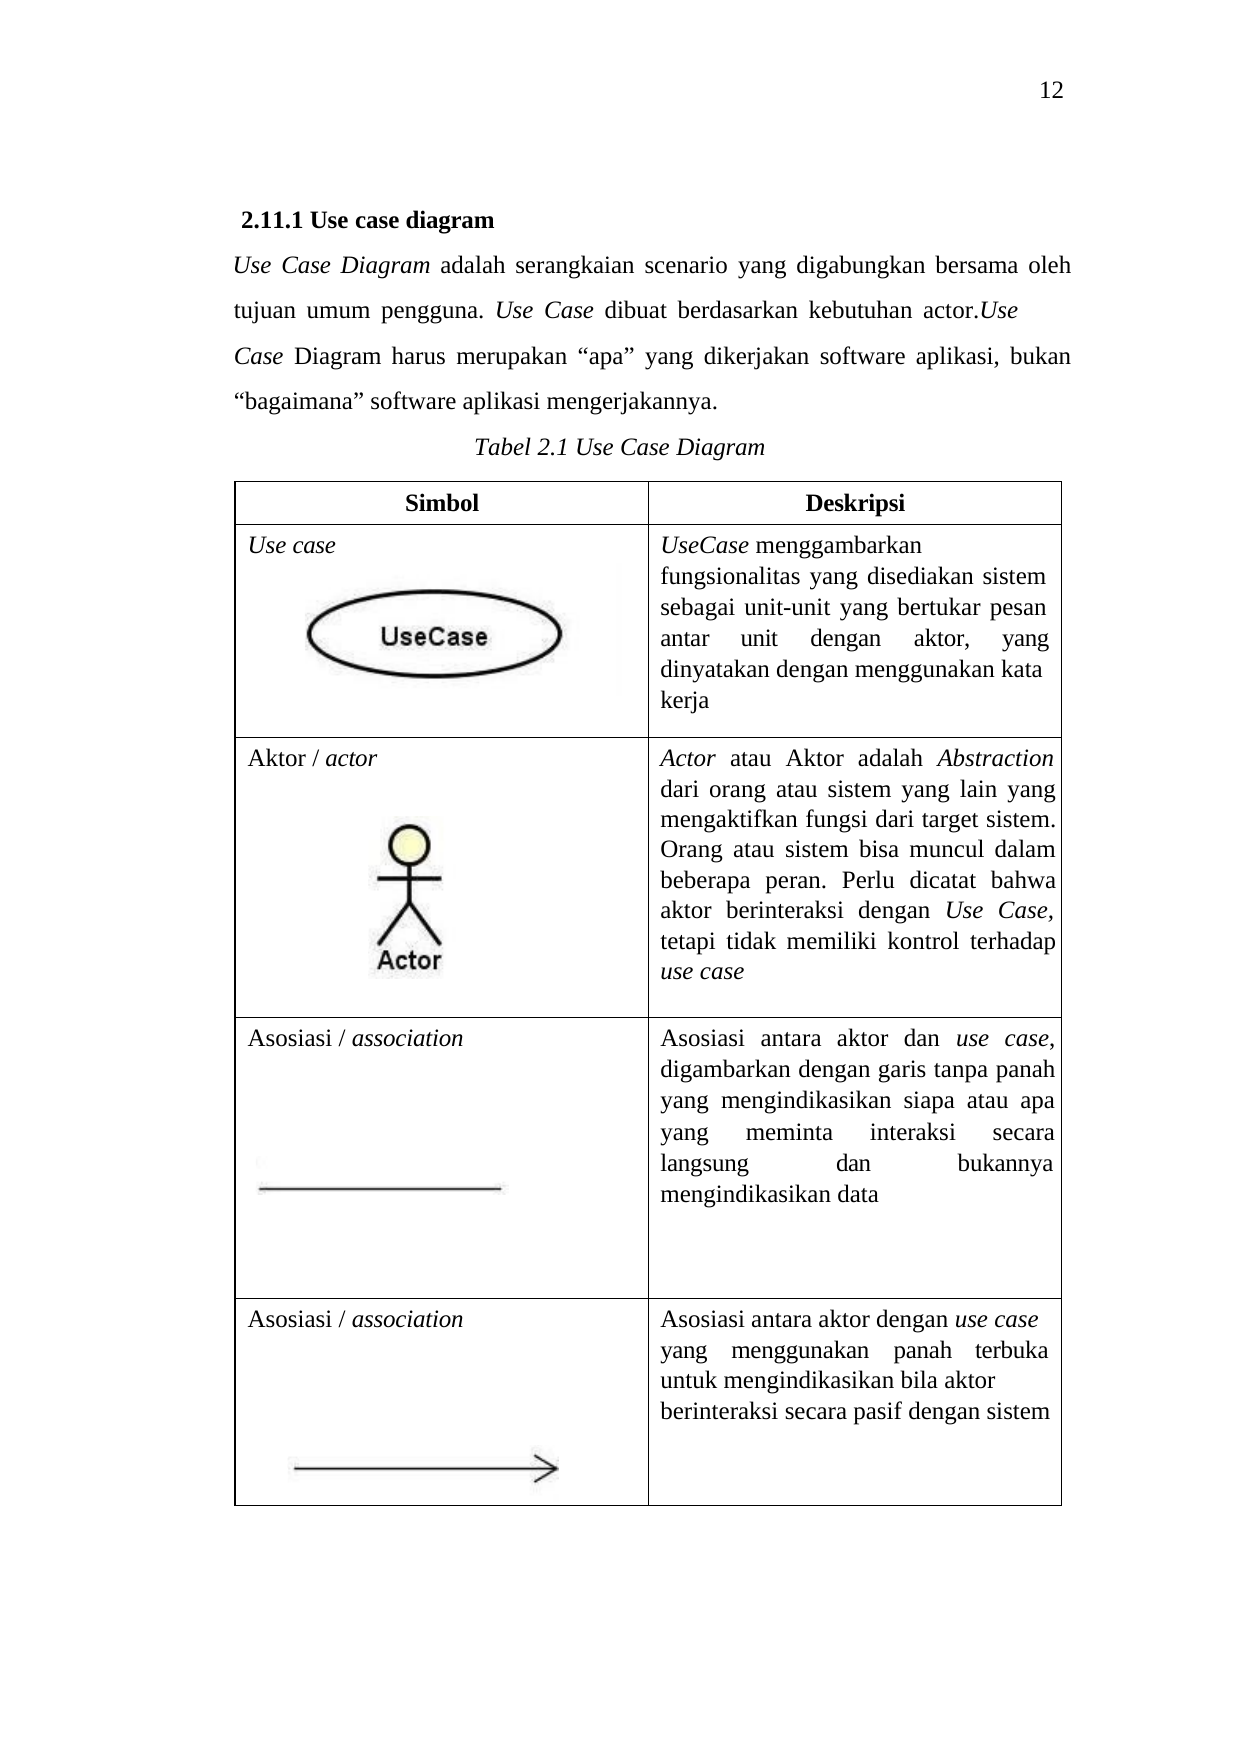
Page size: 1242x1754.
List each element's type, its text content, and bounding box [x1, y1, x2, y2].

table_cell Asosiasi antara aktor dengan use case yang menggunakan panah terbuka untuk mengindikasikan bila aktor berinteraksi secara pasif dengan sistem [649, 1299, 1061, 1505]
table_cell UseCase menggambarkan fungsionalitas yang disediakan sistem sebagai unit-unit yang bertukar pesan antar unit dengan aktor, yang dinyatakan dengan menggunakan kata kerja [649, 525, 1061, 737]
picture [287, 1445, 559, 1502]
picture [368, 816, 456, 979]
subtitle Use case diagram [241, 205, 1168, 234]
table_cell Aktor / actor [236, 738, 648, 1017]
text Use Case Diagram adalah serangkaian scenario yang digabungkan bersama oleh tujuan umum pengguna. Use Case dibuat berdasarkan kebutuhan actor.Use Case Diagram harus merupakan “apa” yang dikerjakan software aplikasi, bukan “bagaimana” software aplikasi mengerjakannya. [232, 250, 1073, 415]
picture [304, 563, 622, 696]
table_header Simbol [236, 482, 648, 524]
text Tabel 2.1 Use Case Diagram [74, 432, 1168, 460]
table_cell Asosiasi / association [236, 1018, 648, 1298]
table_cell Asosiasi antara aktor dan use case, digambarkan dengan garis tanpa panah yang mengindikasikan siapa atau apa yang meminta interaksi secara langsung dan bukannya mengindikasikan data [649, 1018, 1061, 1298]
table_cell Asosiasi / association [236, 1299, 648, 1505]
table_header Deskripsi [649, 482, 1061, 524]
picture [255, 1156, 509, 1195]
table_cell Actor atau Aktor adalah Abstraction dari orang atau sistem yang lain yang mengaktifkan fungsi dari target sistem. Orang atau sistem bisa muncul dalam beberapa peran. Perlu dicatat bahwa aktor berinteraksi dengan Use Case, tetapi tidak memiliki kontrol terhadap use case [649, 738, 1061, 1017]
table_cell Use case [236, 525, 648, 737]
